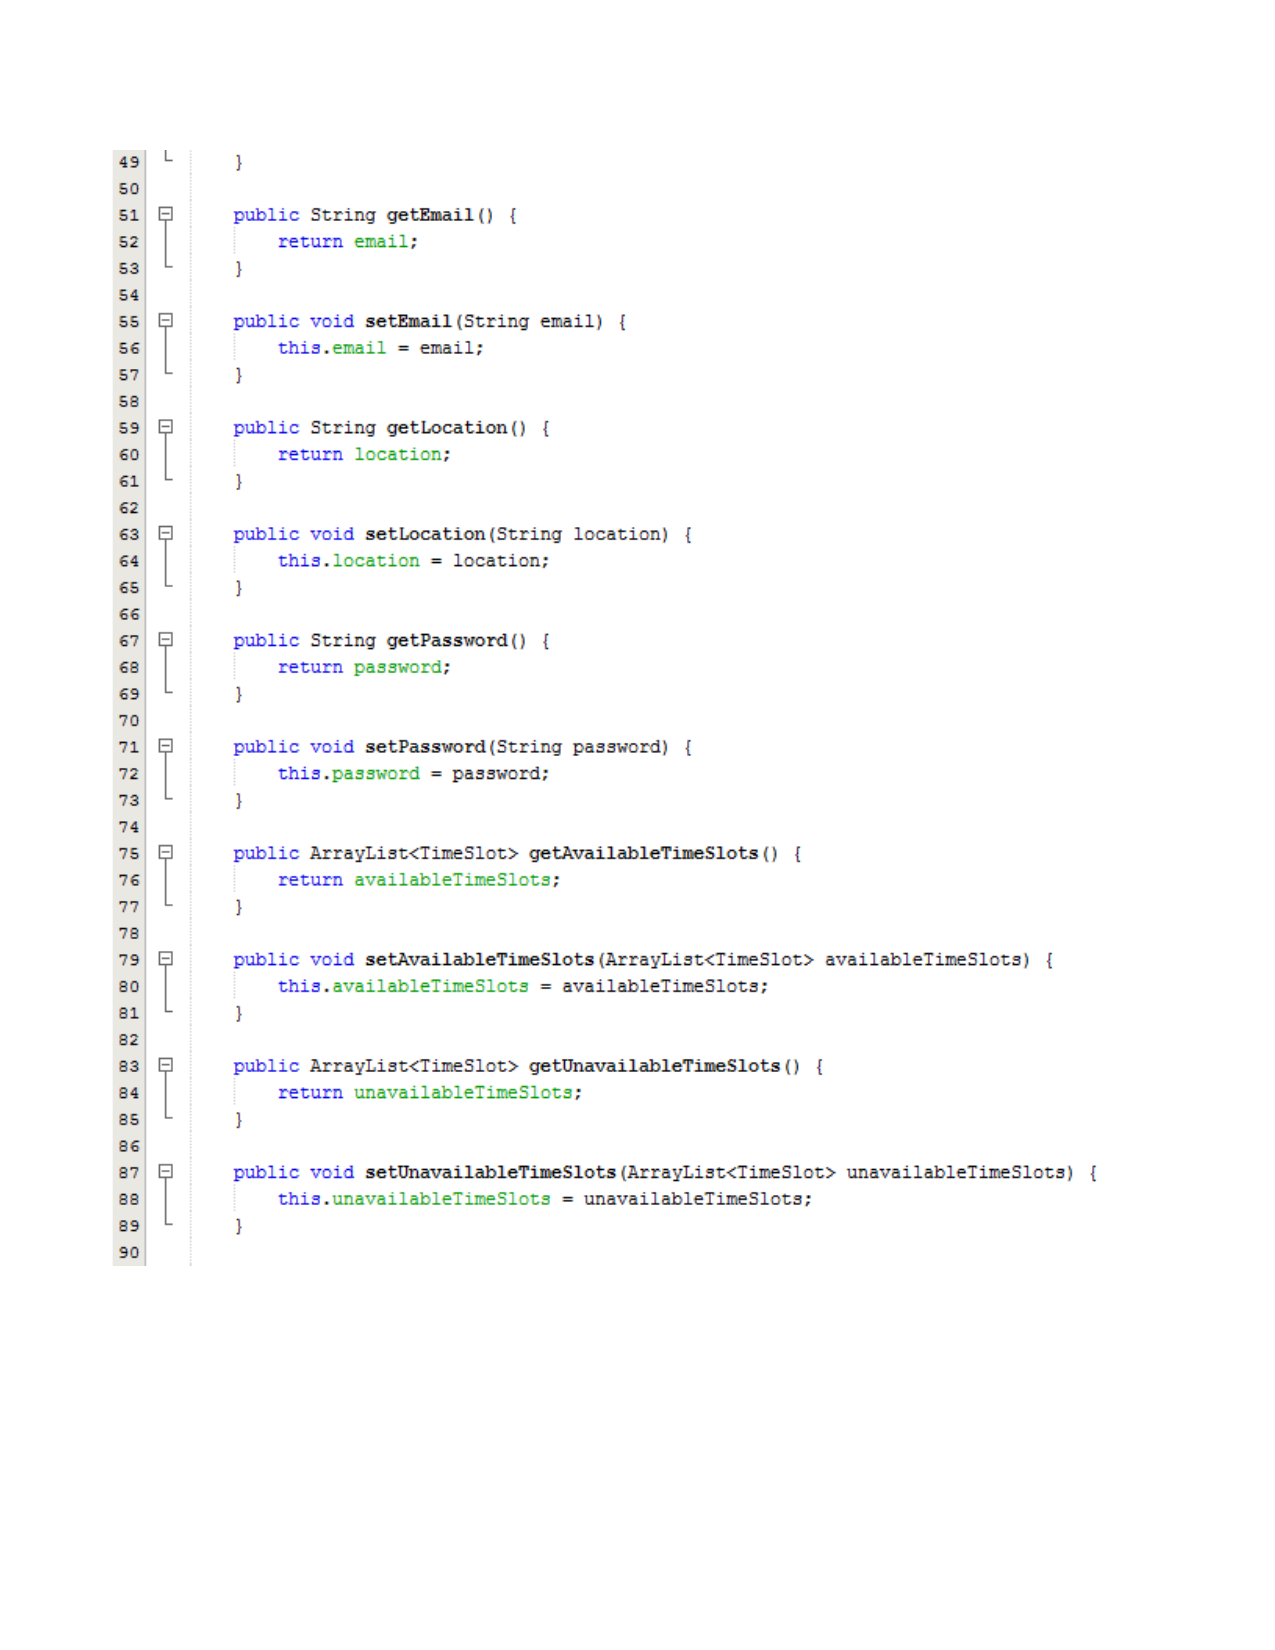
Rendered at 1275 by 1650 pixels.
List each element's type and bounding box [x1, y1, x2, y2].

picture [112, 150, 1102, 1266]
